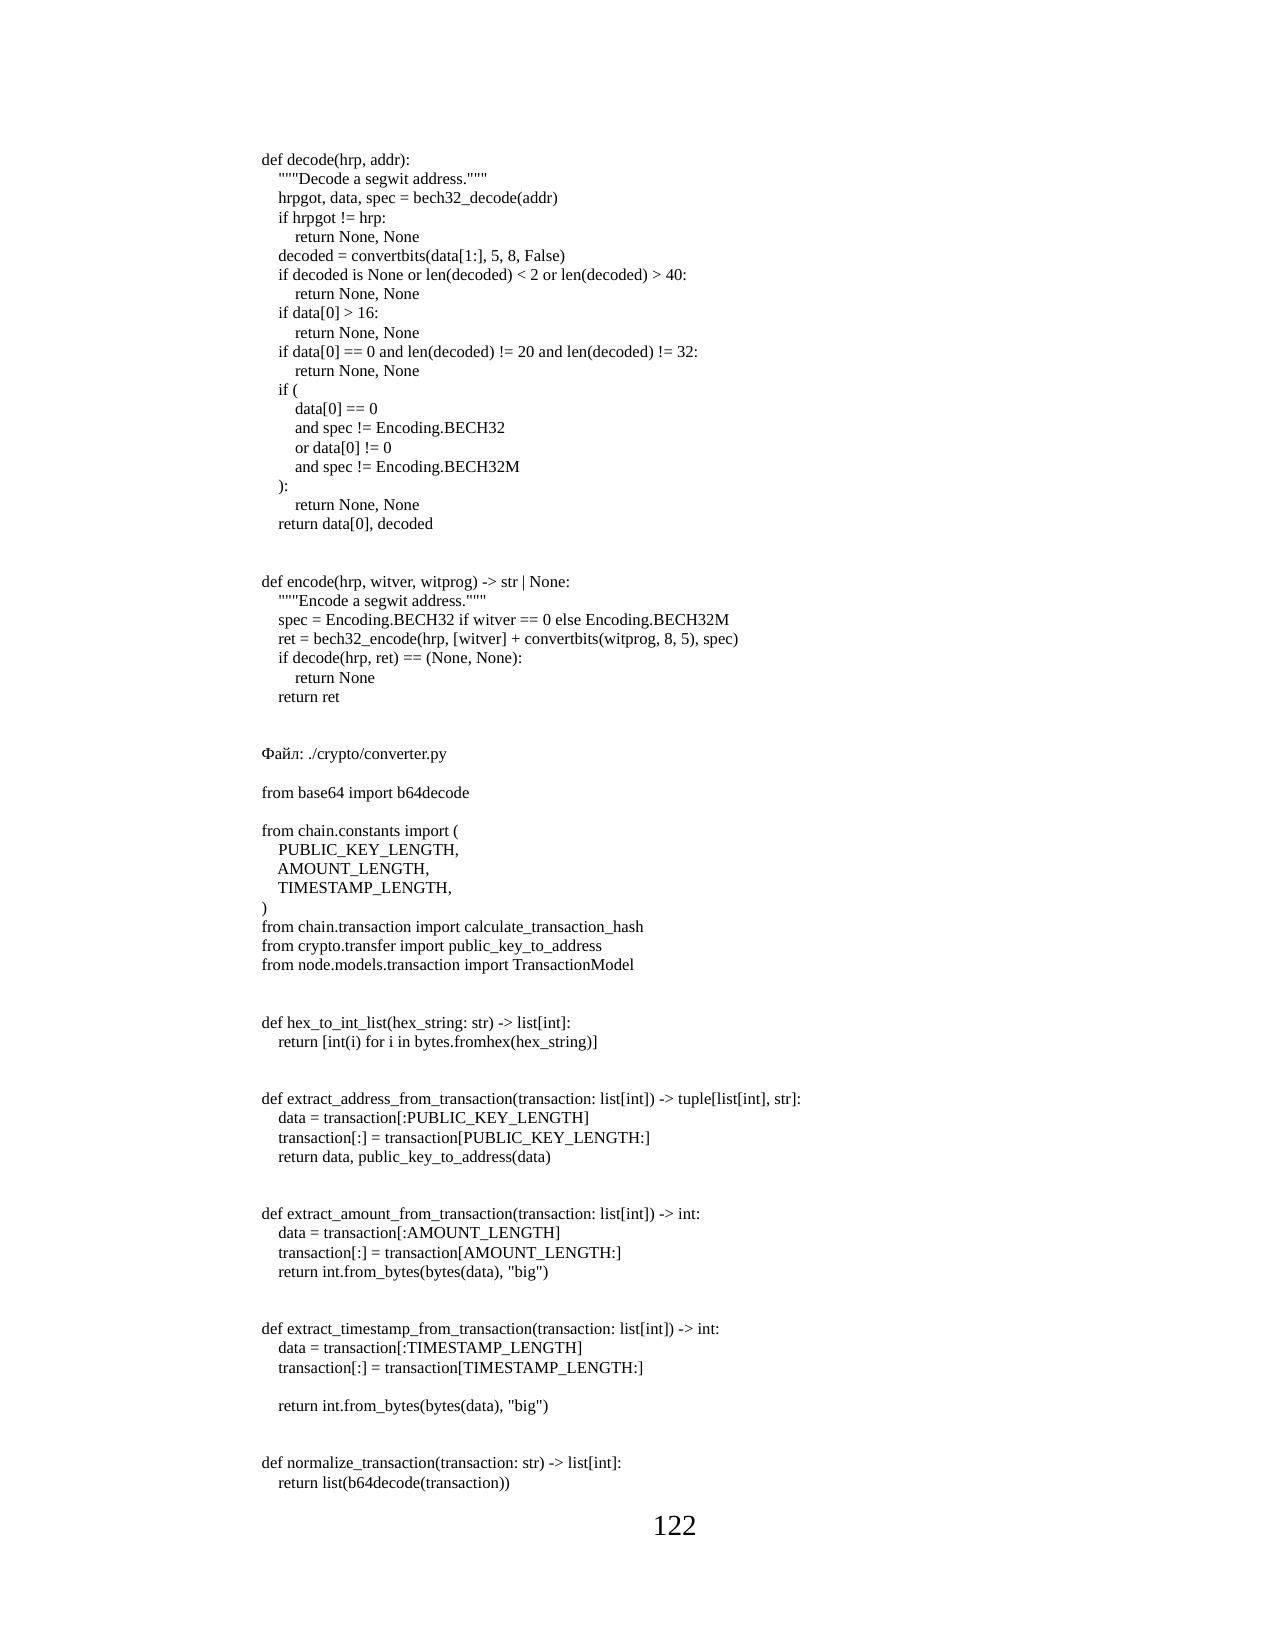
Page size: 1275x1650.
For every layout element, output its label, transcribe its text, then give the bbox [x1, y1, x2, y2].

list def normalize_transaction(transaction: str) -> list[int]: [261, 1453, 1125, 1472]
list data = transaction[:TIMESTAMP_LENGTH] [261, 1338, 1125, 1357]
list transaction[:] = transaction[AMOUNT_LENGTH:] [261, 1242, 1125, 1262]
list return data[0], decoded [261, 514, 1125, 533]
list return None, None [261, 227, 1125, 246]
list return ret [261, 687, 1125, 706]
list return None, None [261, 495, 1125, 514]
list return None [261, 667, 1125, 687]
list from base64 import b64decode [261, 782, 1125, 802]
list TIMESTAMP_LENGTH, [261, 878, 1125, 897]
list from crypto.transfer import public_key_to_address [261, 936, 1125, 955]
list return [int(i) for i in bytes.fromhex(hex_string)] [261, 1032, 1125, 1051]
list return list(b64decode(transaction)) [261, 1472, 1125, 1492]
list data[0] == 0 [261, 399, 1125, 418]
list data = transaction[:AMOUNT_LENGTH] [261, 1223, 1125, 1242]
list decoded = convertbits(data[1:], 5, 8, False) [261, 246, 1125, 265]
list return data, public_key_to_address(data) [261, 1147, 1125, 1166]
list return None, None [261, 284, 1125, 303]
list from node.models.transaction import TransactionModel [261, 955, 1125, 974]
list def extract_amount_from_transaction(transaction: list[int]) -> int: [261, 1204, 1125, 1223]
list ) [261, 897, 1125, 917]
list and spec != Encoding.BECH32 [261, 418, 1125, 437]
list """Encode a segwit address.""" [261, 591, 1125, 610]
list if data[0] == 0 and len(decoded) != 20 and len(decoded) != 32: [261, 342, 1125, 361]
list if decode(hrp, ret) == (None, None): [261, 648, 1125, 667]
list """Decode a segwit address.""" [261, 169, 1125, 188]
list if ( [261, 380, 1125, 399]
list AMOUNT_LENGTH, [261, 859, 1125, 878]
list transaction[:] = transaction[TIMESTAMP_LENGTH:] [261, 1357, 1125, 1377]
list def extract_timestamp_from_transaction(transaction: list[int]) -> int: [261, 1319, 1125, 1338]
list from chain.constants import ( [261, 821, 1125, 840]
list if hrpgot != hrp: [261, 207, 1125, 227]
list return int.from_bytes(bytes(data), "big") [261, 1396, 1125, 1415]
list ret = bech32_encode(hrp, [witver] + convertbits(witprog, 8, 5), spec) [261, 629, 1125, 648]
list ): [261, 476, 1125, 495]
list return None, None [261, 322, 1125, 342]
list def extract_address_from_transaction(transaction: list[int]) -> tuple[list[int], str]: [261, 1089, 1125, 1108]
list return int.from_bytes(bytes(data), "big") [261, 1262, 1125, 1281]
list def decode(hrp, addr): [261, 150, 1125, 169]
list from chain.transaction import calculate_transaction_hash [261, 917, 1125, 936]
list def encode(hrp, witver, witprog) -> str | None: [261, 572, 1125, 591]
list if decoded is None or len(decoded) < 2 or len(decoded) > 40: [261, 265, 1125, 284]
list data = transaction[:PUBLIC_KEY_LENGTH] [261, 1108, 1125, 1127]
list def hex_to_int_list(hex_string: str) -> list[int]: [261, 1012, 1125, 1032]
list spec = Encoding.BECH32 if witver == 0 else Encoding.BECH32M [261, 610, 1125, 629]
list if data[0] > 16: [261, 303, 1125, 322]
list or data[0] != 0 [261, 437, 1125, 457]
list transaction[:] = transaction[PUBLIC_KEY_LENGTH:] [261, 1127, 1125, 1147]
list Файл: ./crypto/converter.py [261, 744, 1125, 763]
list PUBLIC_KEY_LENGTH, [261, 840, 1125, 859]
list return None, None [261, 361, 1125, 380]
list hrpgot, data, spec = bech32_decode(addr) [261, 188, 1125, 207]
list and spec != Encoding.BECH32M [261, 457, 1125, 476]
